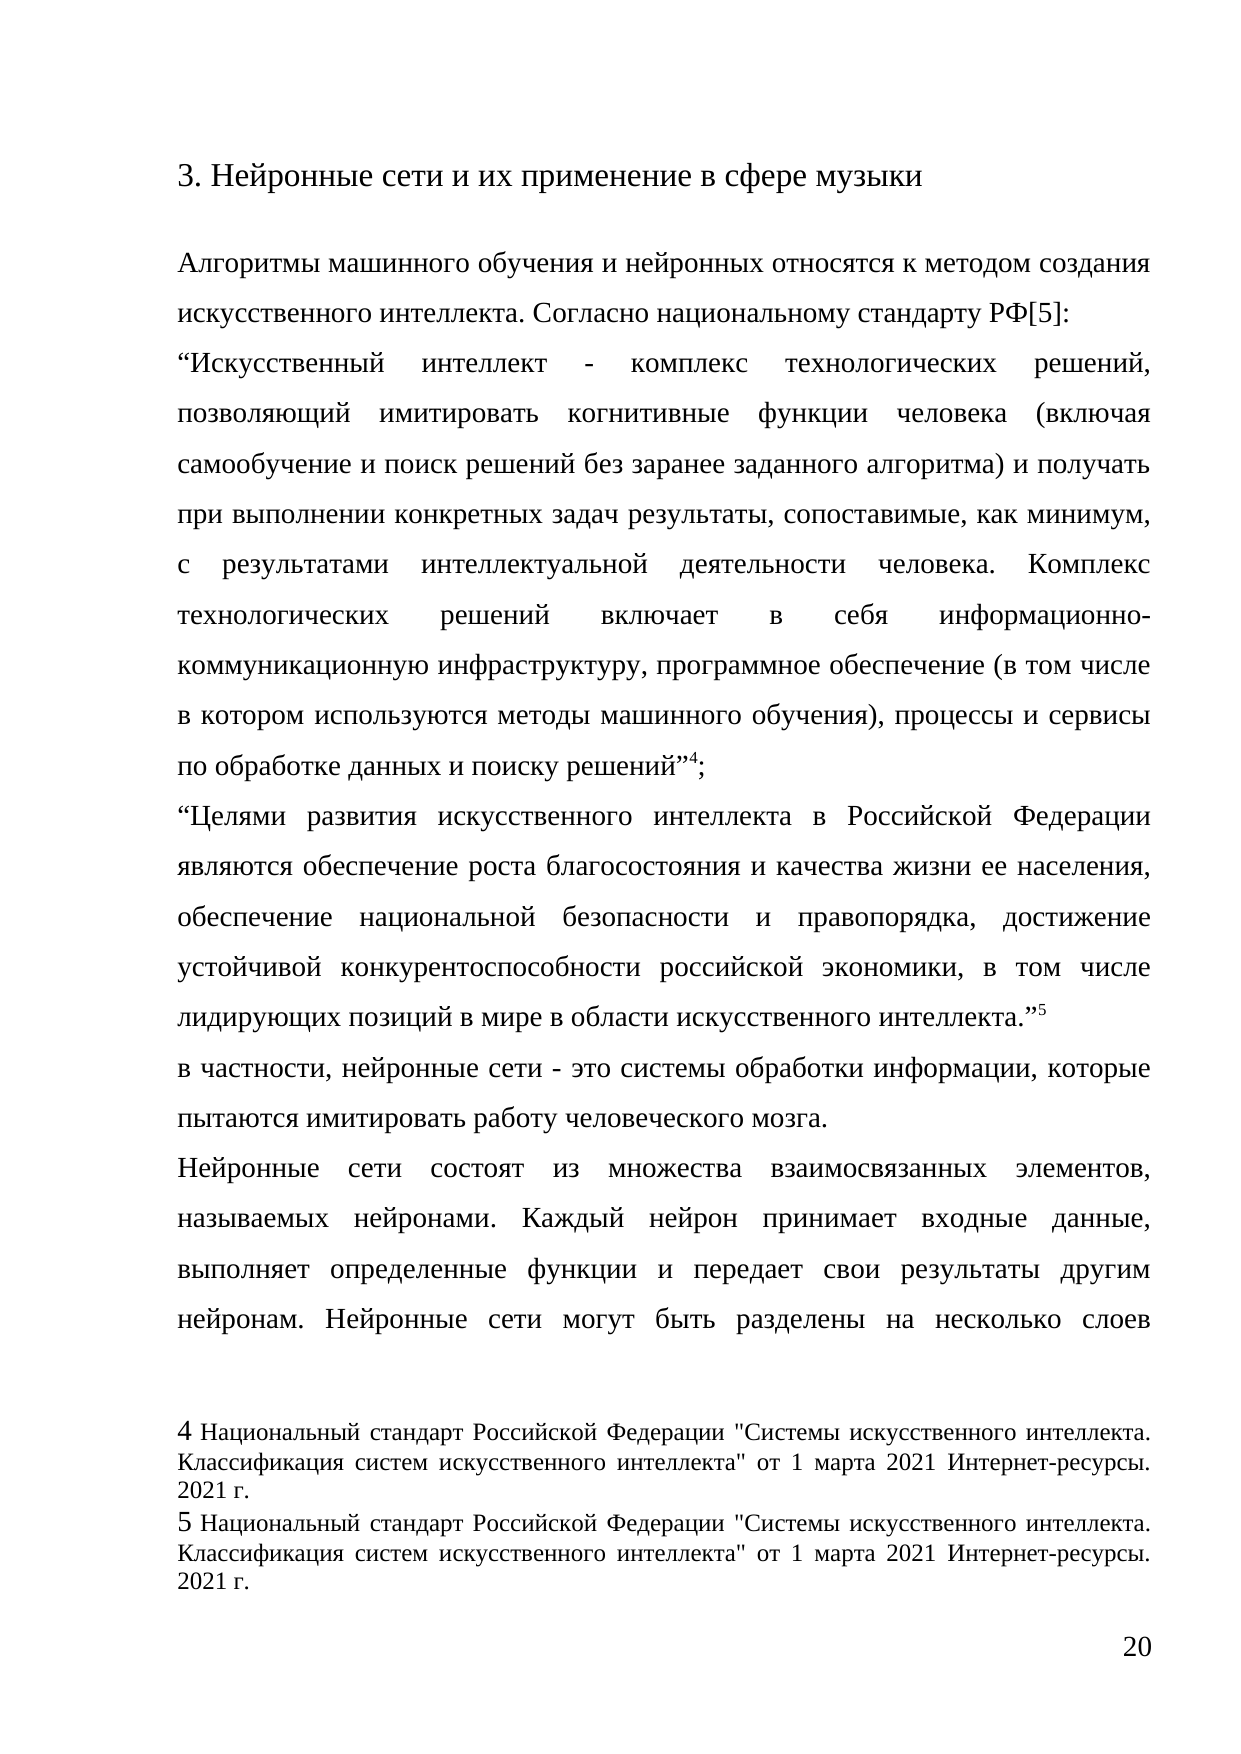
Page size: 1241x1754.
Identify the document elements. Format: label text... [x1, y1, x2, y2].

text в частности, нейронные сети - это системы обработки информации, которые пытаются имитировать работу человеческого мозга. [177, 1050, 1152, 1133]
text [177, 1150, 1152, 1335]
text “Искусственный интеллект - комплекс технологических решений, позволяющий имитировать когнитивные функции человека (включая самообучение и поиск решений без заранее заданного алгоритма) и получать при выполнении конкретных задач результаты, сопоставимые, как минимум, с результатами интеллектуальной деятельности человека. Комплекс технологических решений включает в себя информационно-коммуникационную инфраструктуру, программное обеспечение (в том числе в котором используются методы машинного обучения), процессы и сервисы по обработке данных и поиску решений”; [177, 345, 1152, 781]
subtitle 3. Нейронные сети и их применение в сфере музыки [177, 156, 1152, 194]
text Алгоритмы машинного обучения и нейронных относятся к методом создания искусственного интеллекта. Согласно национальному стандарту РФ[5]: [177, 245, 1152, 328]
text “Целями развития искусственного интеллекта в Российской Федерации являются обеспечение роста благосостояния и качества жизни ее населения, обеспечение национальной безопасности и правопорядка, достижение устойчивой конкурентоспособности российской экономики, в том числе лидирующих позиций в мире в области искусственного интеллекта.” [177, 798, 1152, 1033]
